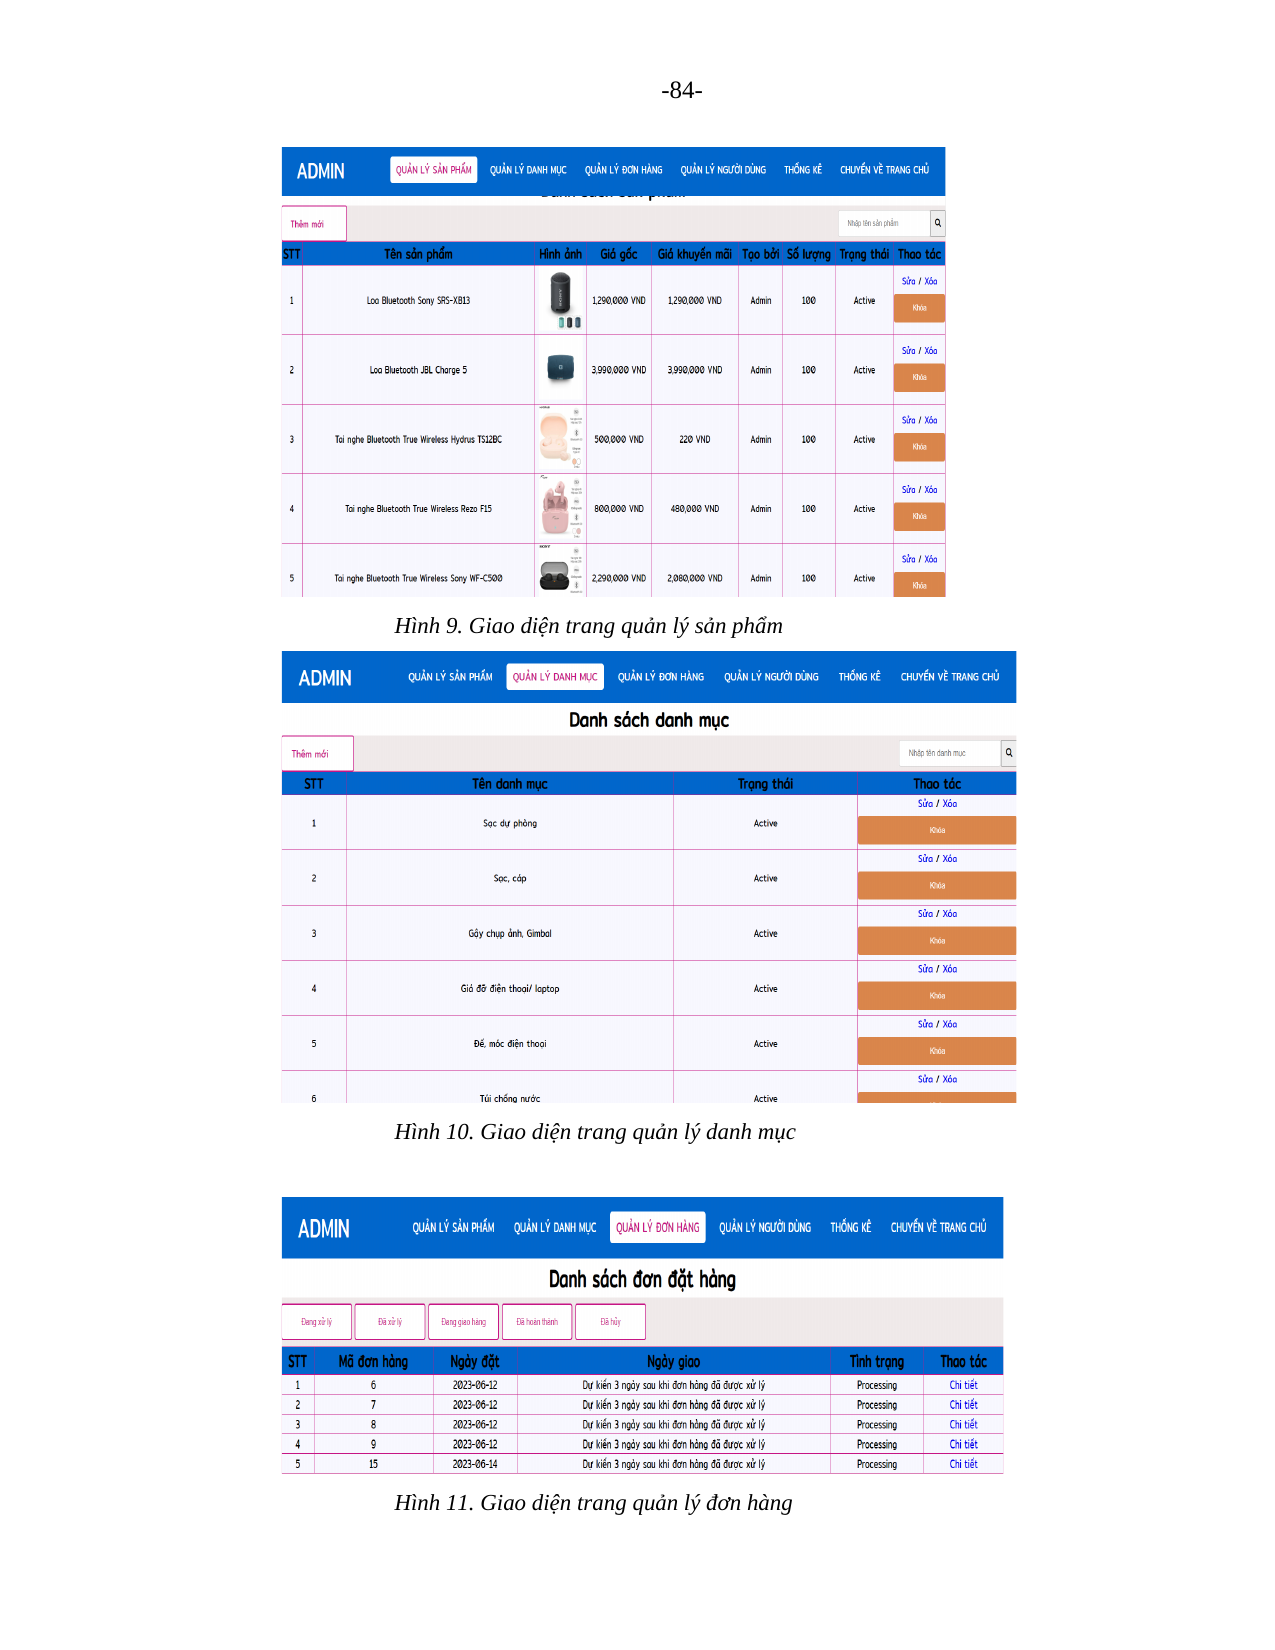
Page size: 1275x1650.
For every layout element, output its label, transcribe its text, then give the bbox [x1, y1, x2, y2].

text Hình 11. Giao diện trang quản lý đơn hàng [394, 1489, 1157, 1515]
picture [281, 651, 1017, 1103]
text Hình 10. Giao diện trang quản lý danh mục [394, 1118, 1157, 1144]
picture [281, 147, 946, 597]
text Hình 9. Giao diện trang quản lý sản phẩm [394, 612, 1157, 638]
picture [281, 1197, 1004, 1474]
